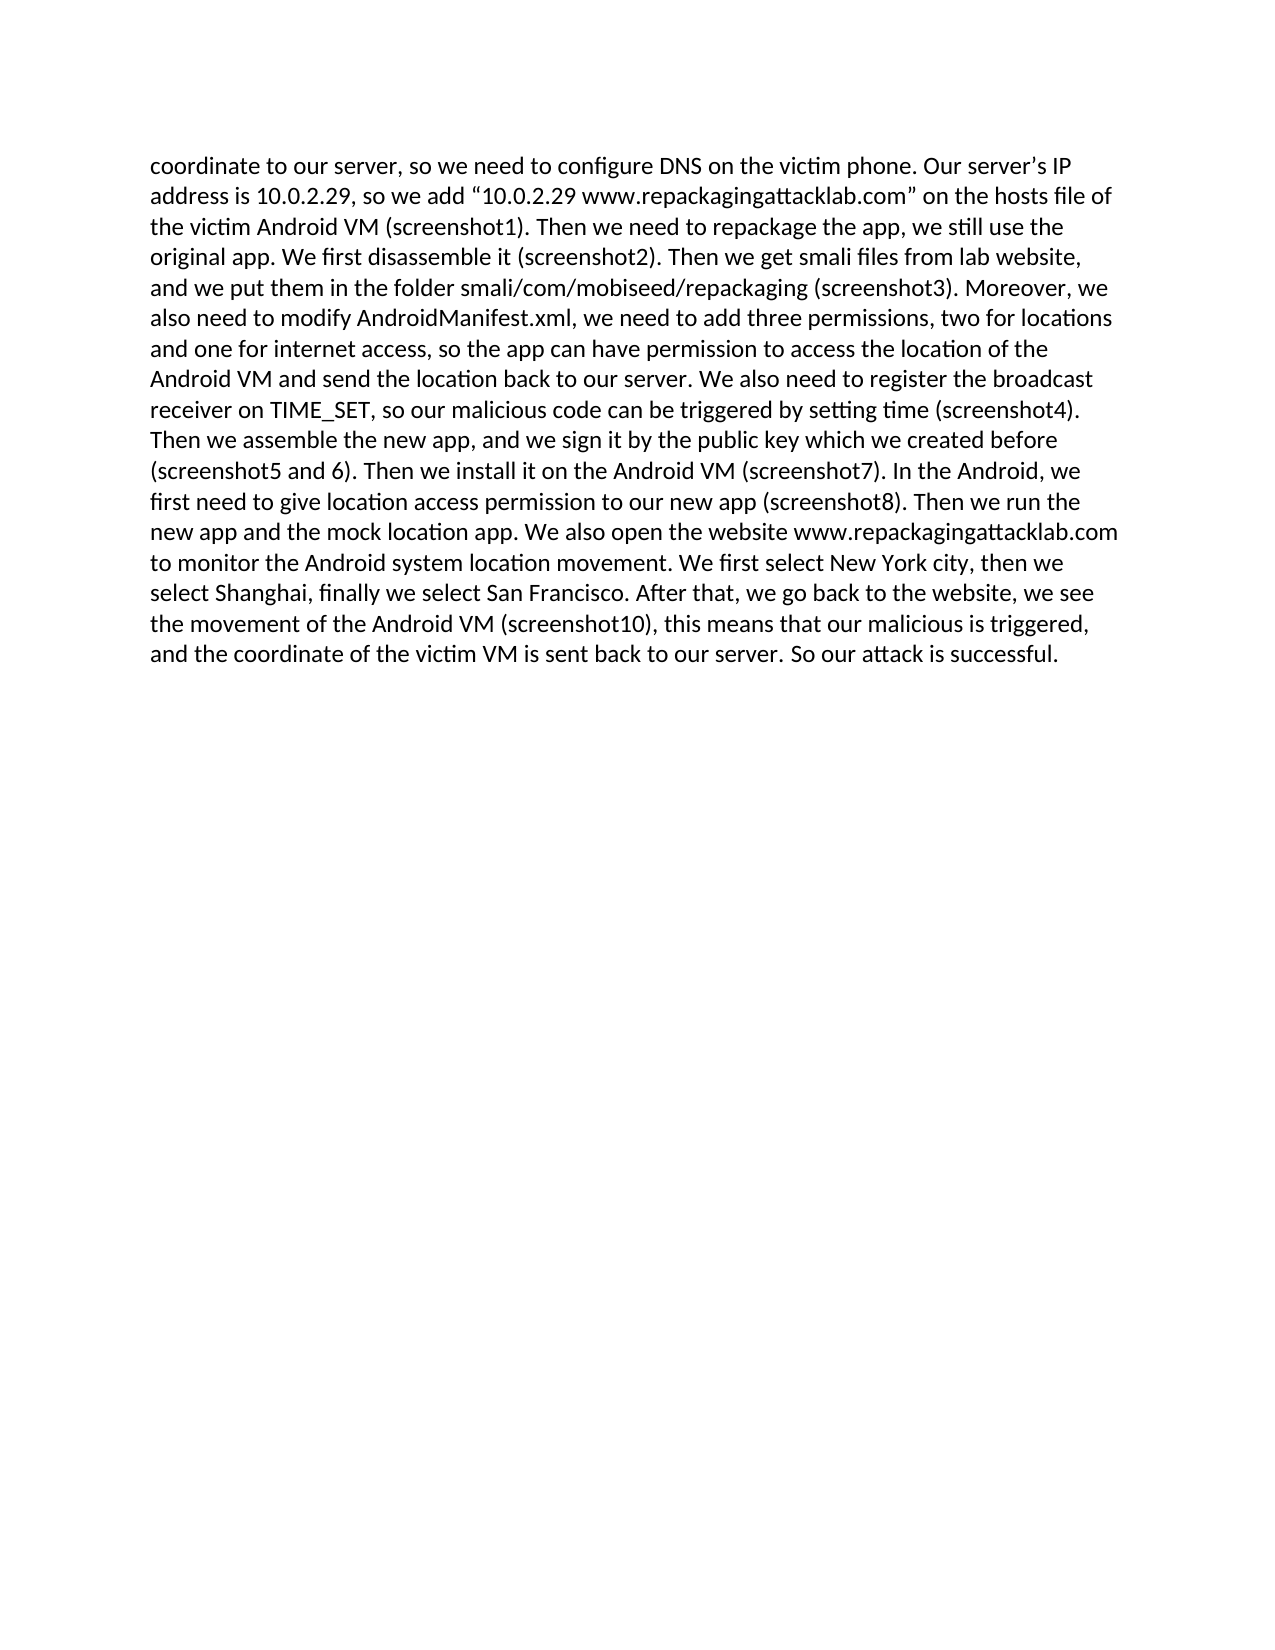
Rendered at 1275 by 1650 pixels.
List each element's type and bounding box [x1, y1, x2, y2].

text [150, 150, 1125, 669]
